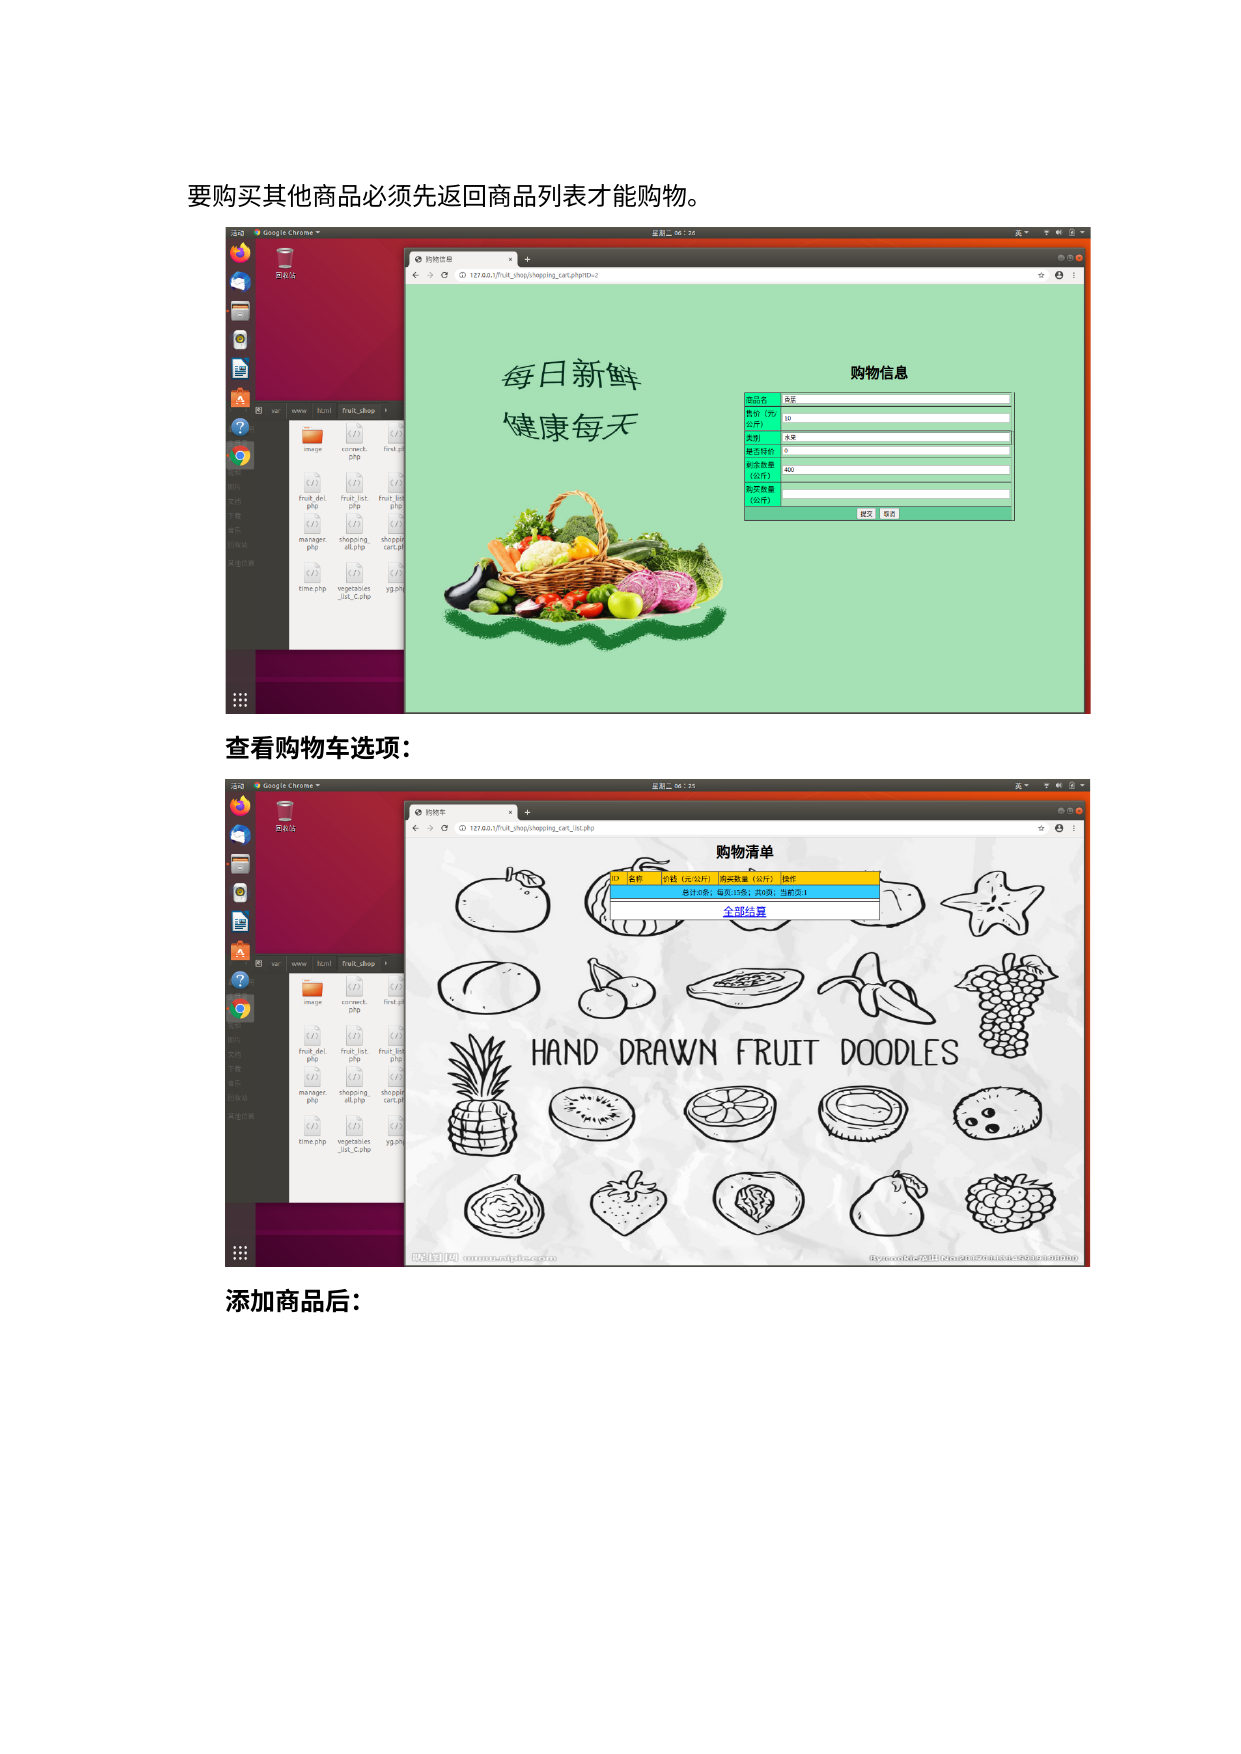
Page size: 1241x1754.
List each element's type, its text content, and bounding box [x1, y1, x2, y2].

picture [225, 227, 1091, 714]
list 添加商品后： [225, 1267, 1028, 1332]
list 查看购物车选项： [225, 714, 1028, 779]
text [187, 162, 1028, 227]
picture [225, 779, 1091, 1267]
